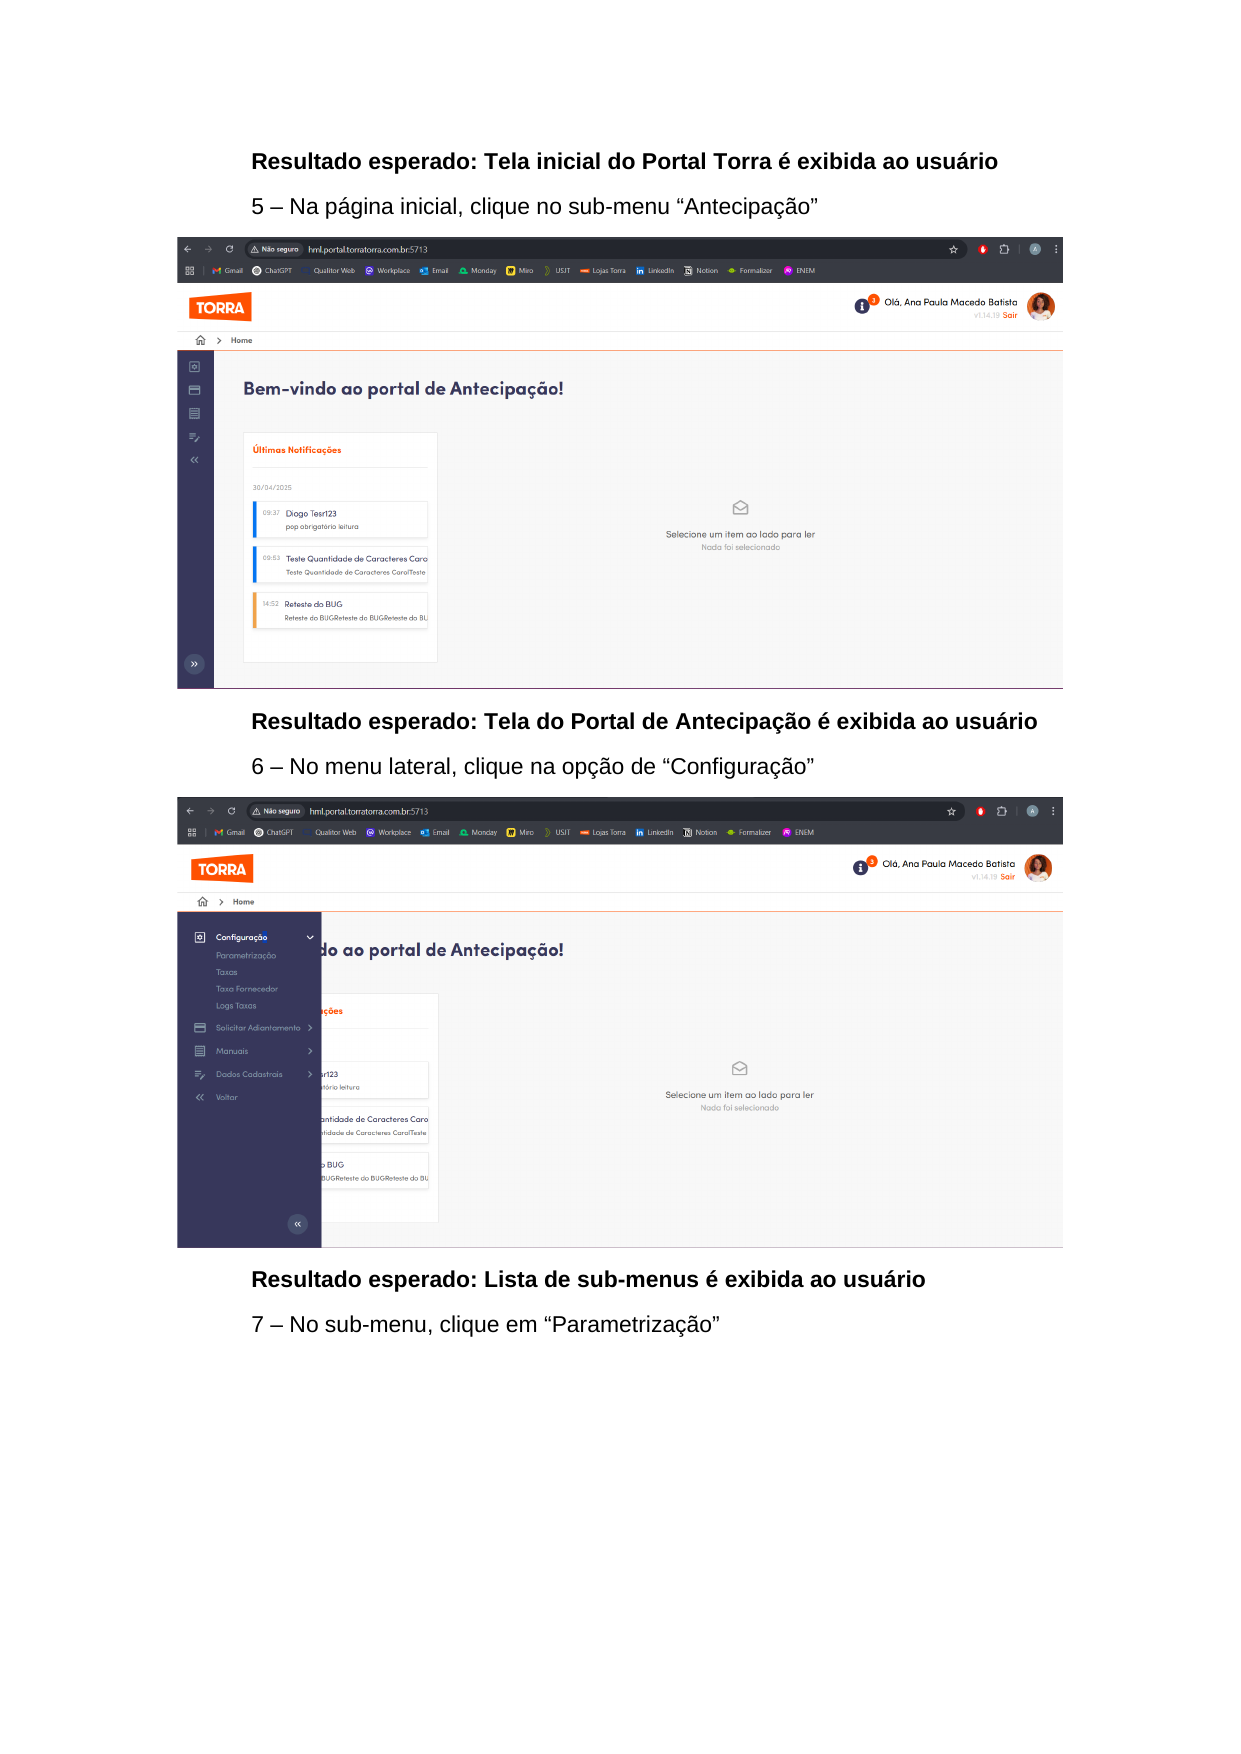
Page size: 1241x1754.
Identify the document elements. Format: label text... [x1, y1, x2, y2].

text Resultado esperado: Lista de sub-menus é exibida ao usuário [177, 1266, 1063, 1292]
text Resultado esperado: Tela do Portal de Antecipação é exibida ao usuário [177, 708, 1063, 734]
picture [177, 237, 1063, 689]
picture [177, 797, 1063, 1248]
text Resultado esperado: Tela inicial do Portal Torra é exibida ao usuário [177, 148, 1063, 174]
text 7 – No sub-menu, clique em “Parametrização” [177, 1311, 1063, 1338]
text 6 – No menu lateral, clique na opção de “Configuração” [177, 753, 1063, 779]
text 5 – Na página inicial, clique no sub-menu “Antecipação” [177, 193, 1063, 219]
